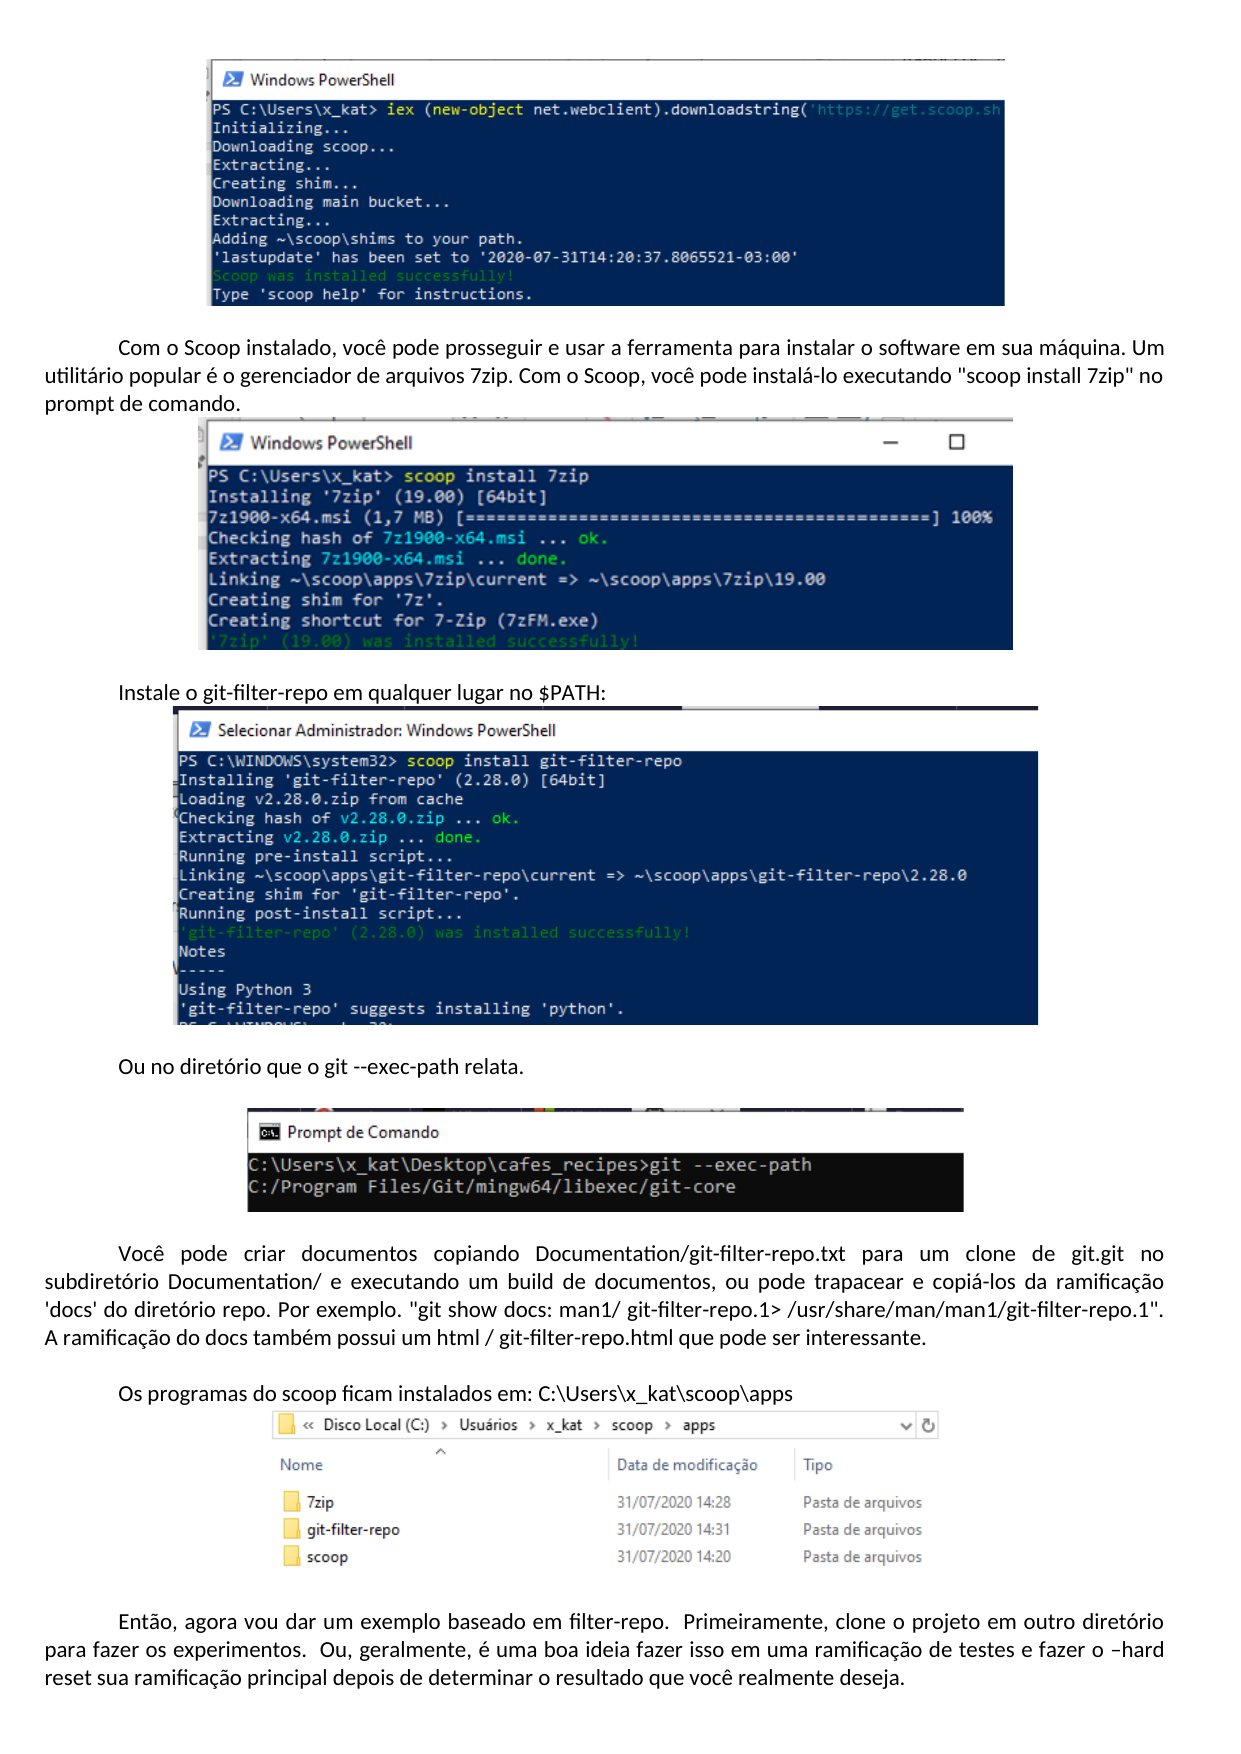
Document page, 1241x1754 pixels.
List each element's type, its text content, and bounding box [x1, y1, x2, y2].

text Com o Scoop instalado, você pode prosseguir e usar a ferramenta para instalar o software em sua máquina. Um utilitário popular é o gerenciador de arquivos 7zip. Com o Scoop, você pode instalá-lo executando "scoop install 7zip" no prompt de comando. [44, 333, 1167, 417]
text Então, agora vou dar um exemplo baseado em filter-repo. Primeiramente, clone o projeto em outro diretório para fazer os experimentos. Ou, geralmente, é uma boa ideia fazer isso em uma ramificação de testes e fazer o –hard reset sua ramificação principal depois de determinar o resultado que você realmente deseja. [44, 1607, 1167, 1691]
picture [198, 417, 1013, 650]
picture [206, 59, 1005, 306]
text Os programas do scoop ficam instalados em: C:\Users\x_kat\scoop\apps [44, 1379, 1167, 1407]
picture [247, 1108, 964, 1212]
text Ou no diretório que o git --exec-path relata. [44, 1052, 1167, 1080]
picture [172, 706, 1039, 1025]
text Você pode criar documentos copiando Documentation/git-filter-repo.txt para um clone de git.git no subdiretório Documentation/ e executando um build de documentos, ou pode trapacear e copiá-los da ramificação 'docs' do diretório repo. Por exemplo. "git show docs: man1/ git-filter-repo.1> /usr/share/man/man1/git-filter-repo.1". A ramificação do docs também possui um html / git-filter-repo.html que pode ser interessante. [44, 1239, 1167, 1351]
text Instale o git-filter-repo em qualquer lugar no $PATH: [44, 678, 1167, 706]
picture [267, 1407, 944, 1579]
